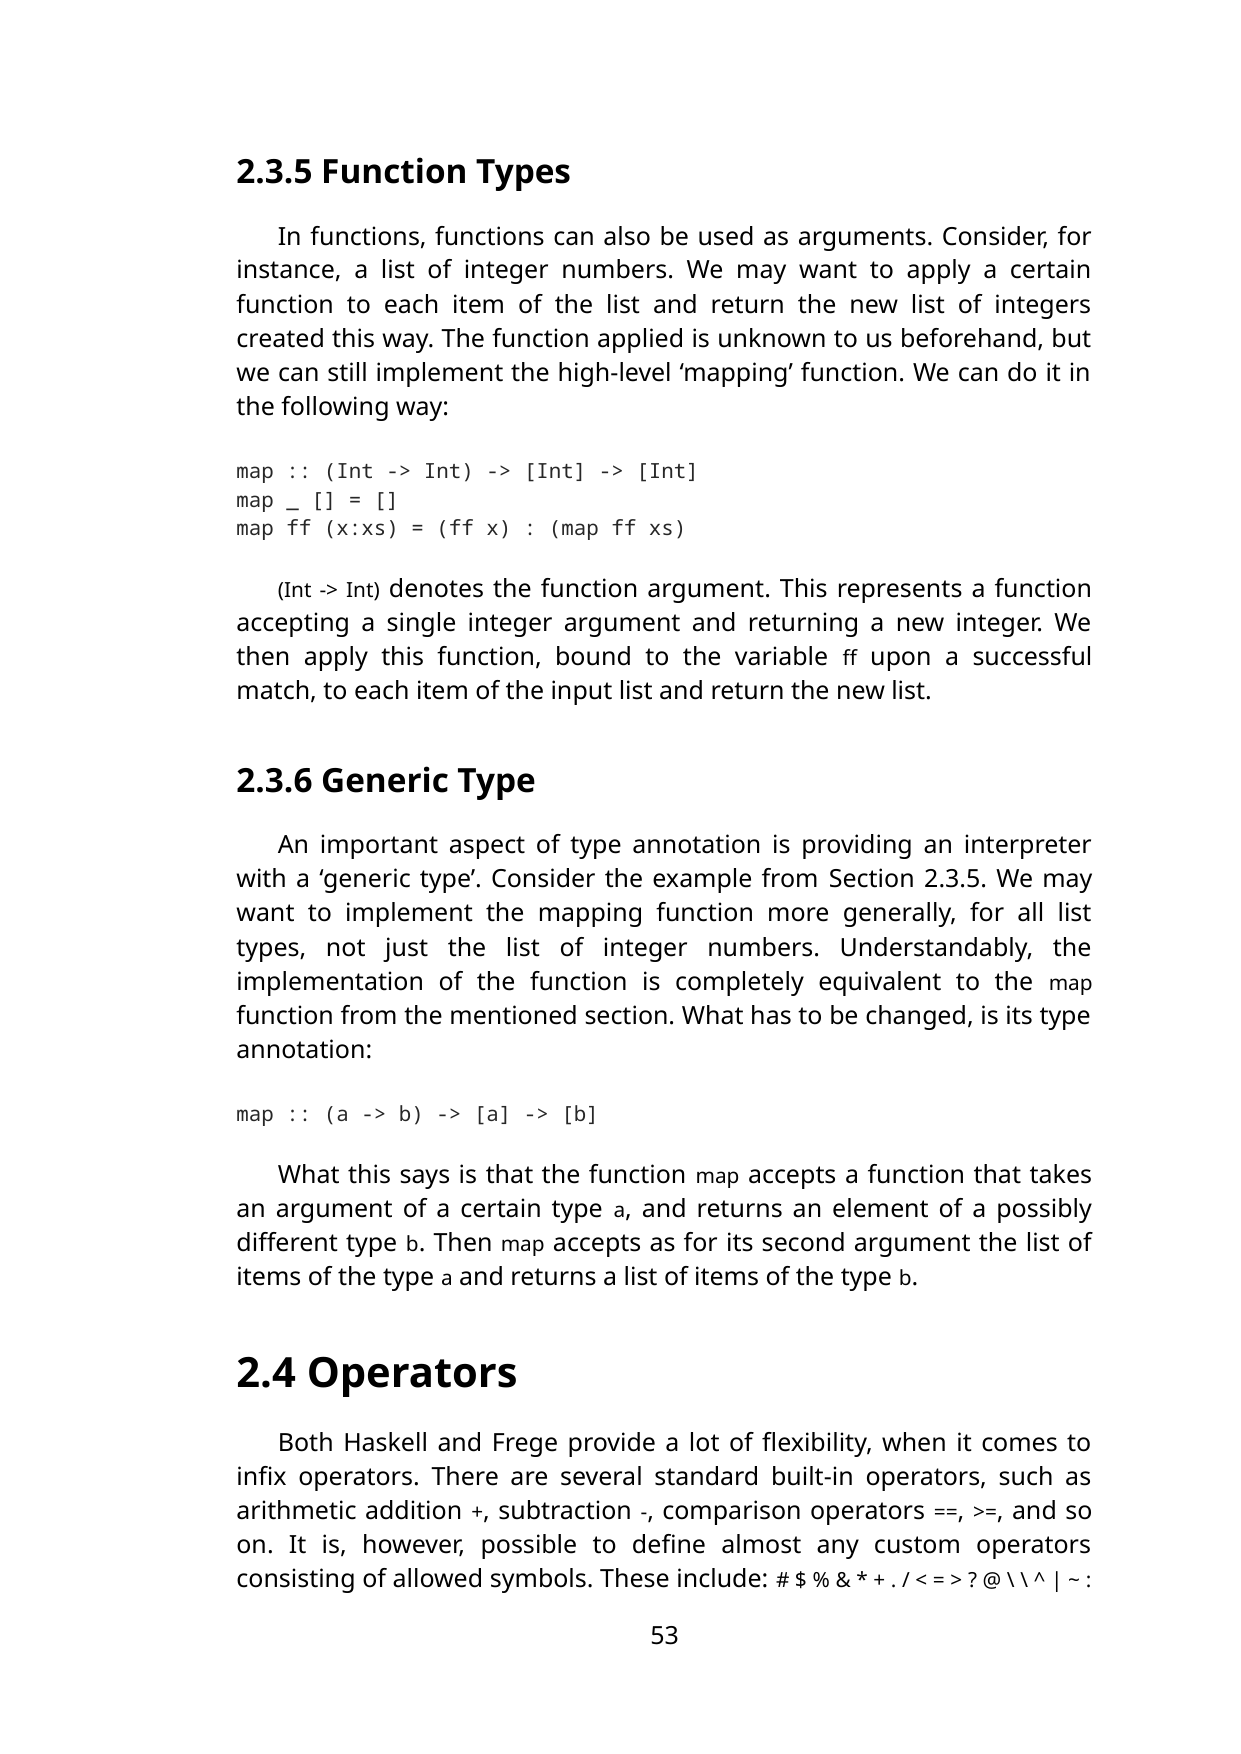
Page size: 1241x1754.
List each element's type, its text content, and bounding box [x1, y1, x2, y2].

text map ff (x:xs) = (ff x) : (map ff xs) [236, 513, 1092, 542]
subtitle 2.3.6 Generic Type [236, 757, 1092, 802]
subtitle 2.4 Operators [236, 1343, 1092, 1399]
text In functions, functions can also be used as arguments. Consider, for instance, a list of integer numbers. We may want to apply a certain function to each item of the list and return the new list of integers created this way. The function applied is unknown to us beforehand, but we can still implement the high-level ‘mapping’ function. We can do it in the following way: [236, 218, 1092, 422]
text What this says is that the function map accepts a function that takes an argument of a certain type a, and returns an element of a possibly different type b. Then map accepts as for its second argument the list of items of the type a and returns a list of items of the type b. [236, 1156, 1092, 1293]
text (Int -> Int) denotes the function argument. This represents a function accepting a single integer argument and returning a new integer. We then apply this function, bound to the variable ff upon a successful match, to each item of the input list and return the new list. [236, 570, 1092, 707]
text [236, 1424, 1092, 1595]
text map :: (Int -> Int) -> [Int] -> [Int] [236, 457, 1092, 485]
text An important aspect of type annotation is providing an interpreter with a ‘generic type’. Consider the example from Section 2.3.5. We may want to implement the mapping function more generally, for all list types, not just the list of integer numbers. Understandably, the implementation of the function is completely equivalent to the map function from the mentioned section. What has to be changed, is its type annotation: [236, 827, 1092, 1065]
text map :: (a -> b) -> [a] -> [b] [236, 1099, 1092, 1128]
subtitle 2.3.5 Function Types [236, 148, 1092, 193]
text map _ [] = [] [236, 485, 1092, 513]
